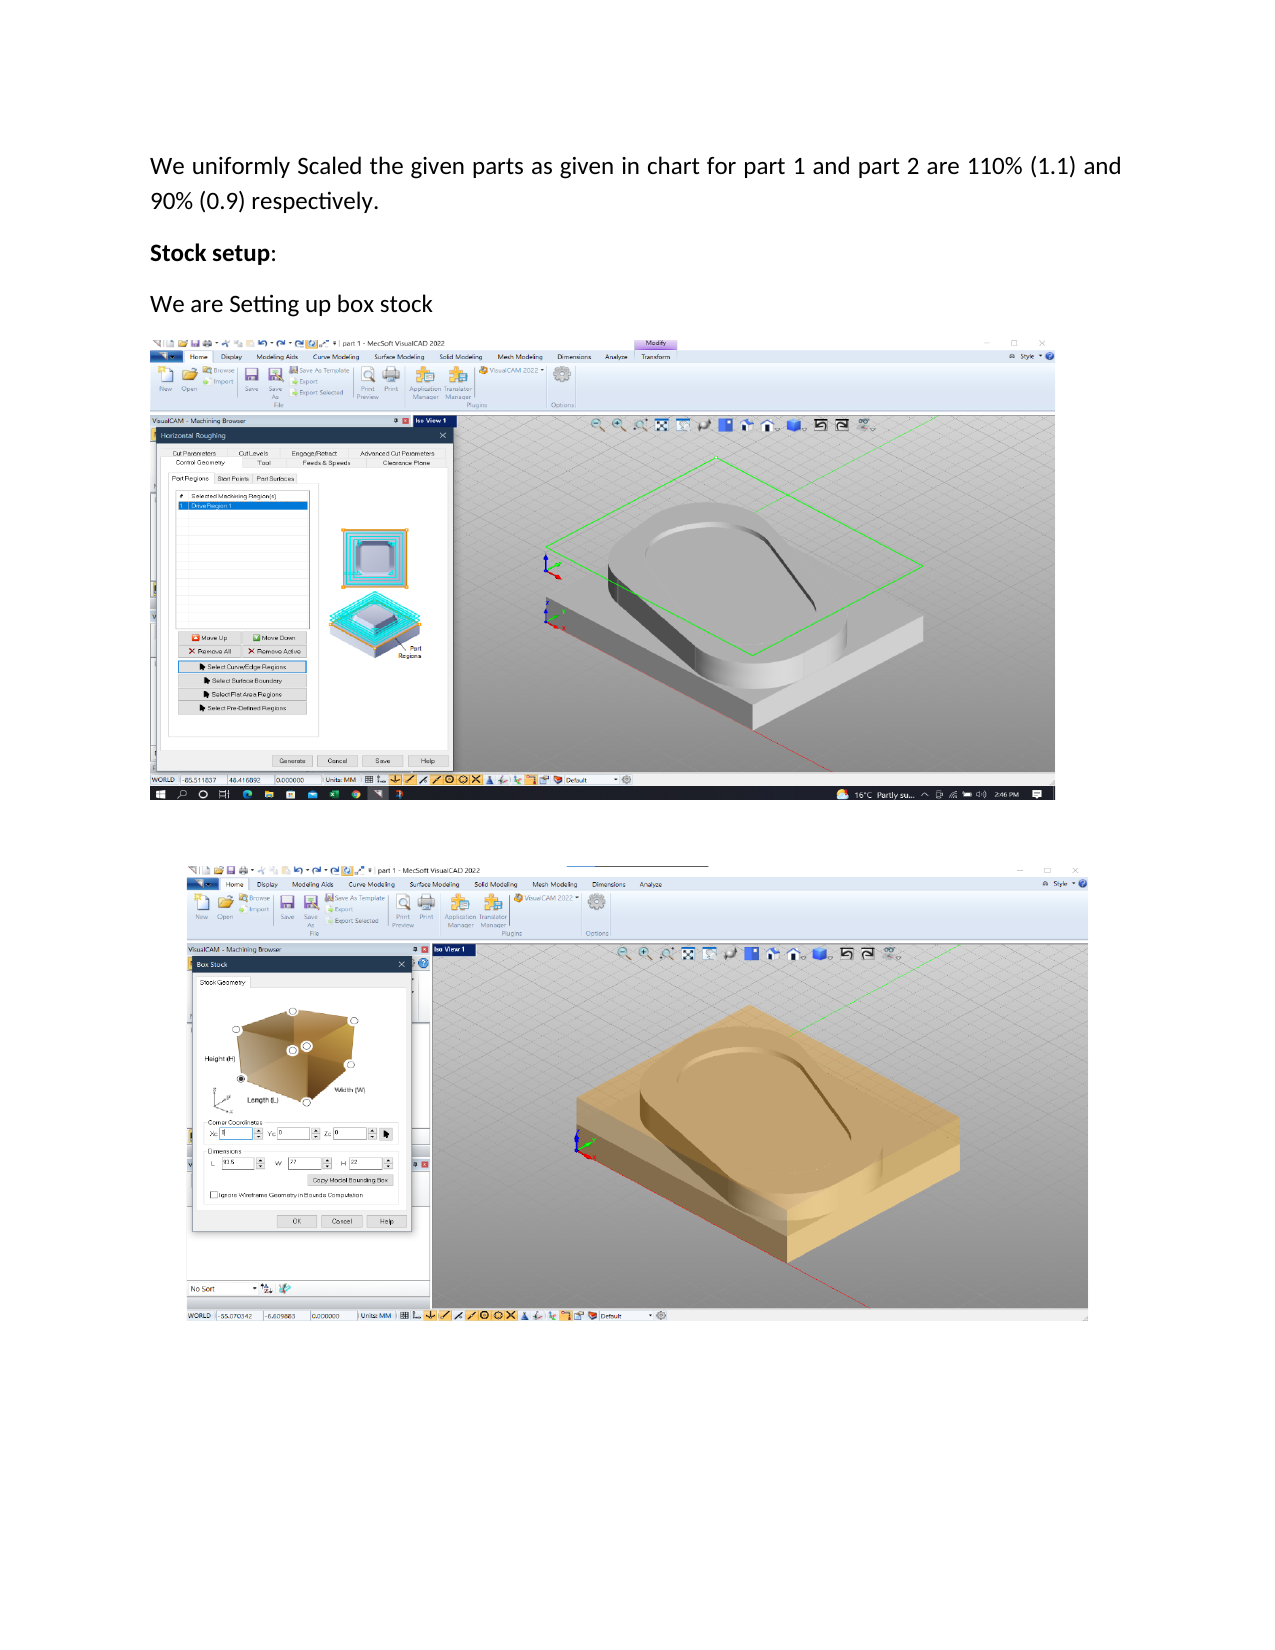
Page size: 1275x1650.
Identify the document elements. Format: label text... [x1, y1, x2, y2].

picture [150, 340, 1055, 800]
text We are Setting up box stock [150, 288, 1125, 319]
text Stock setup: [150, 237, 1125, 267]
text We uniformly Scaled the given parts as given in chart for part 1 and part 2 are 110% (1.1) and 90% (0.9) respectively. [150, 150, 1125, 216]
picture [186, 866, 1089, 1321]
